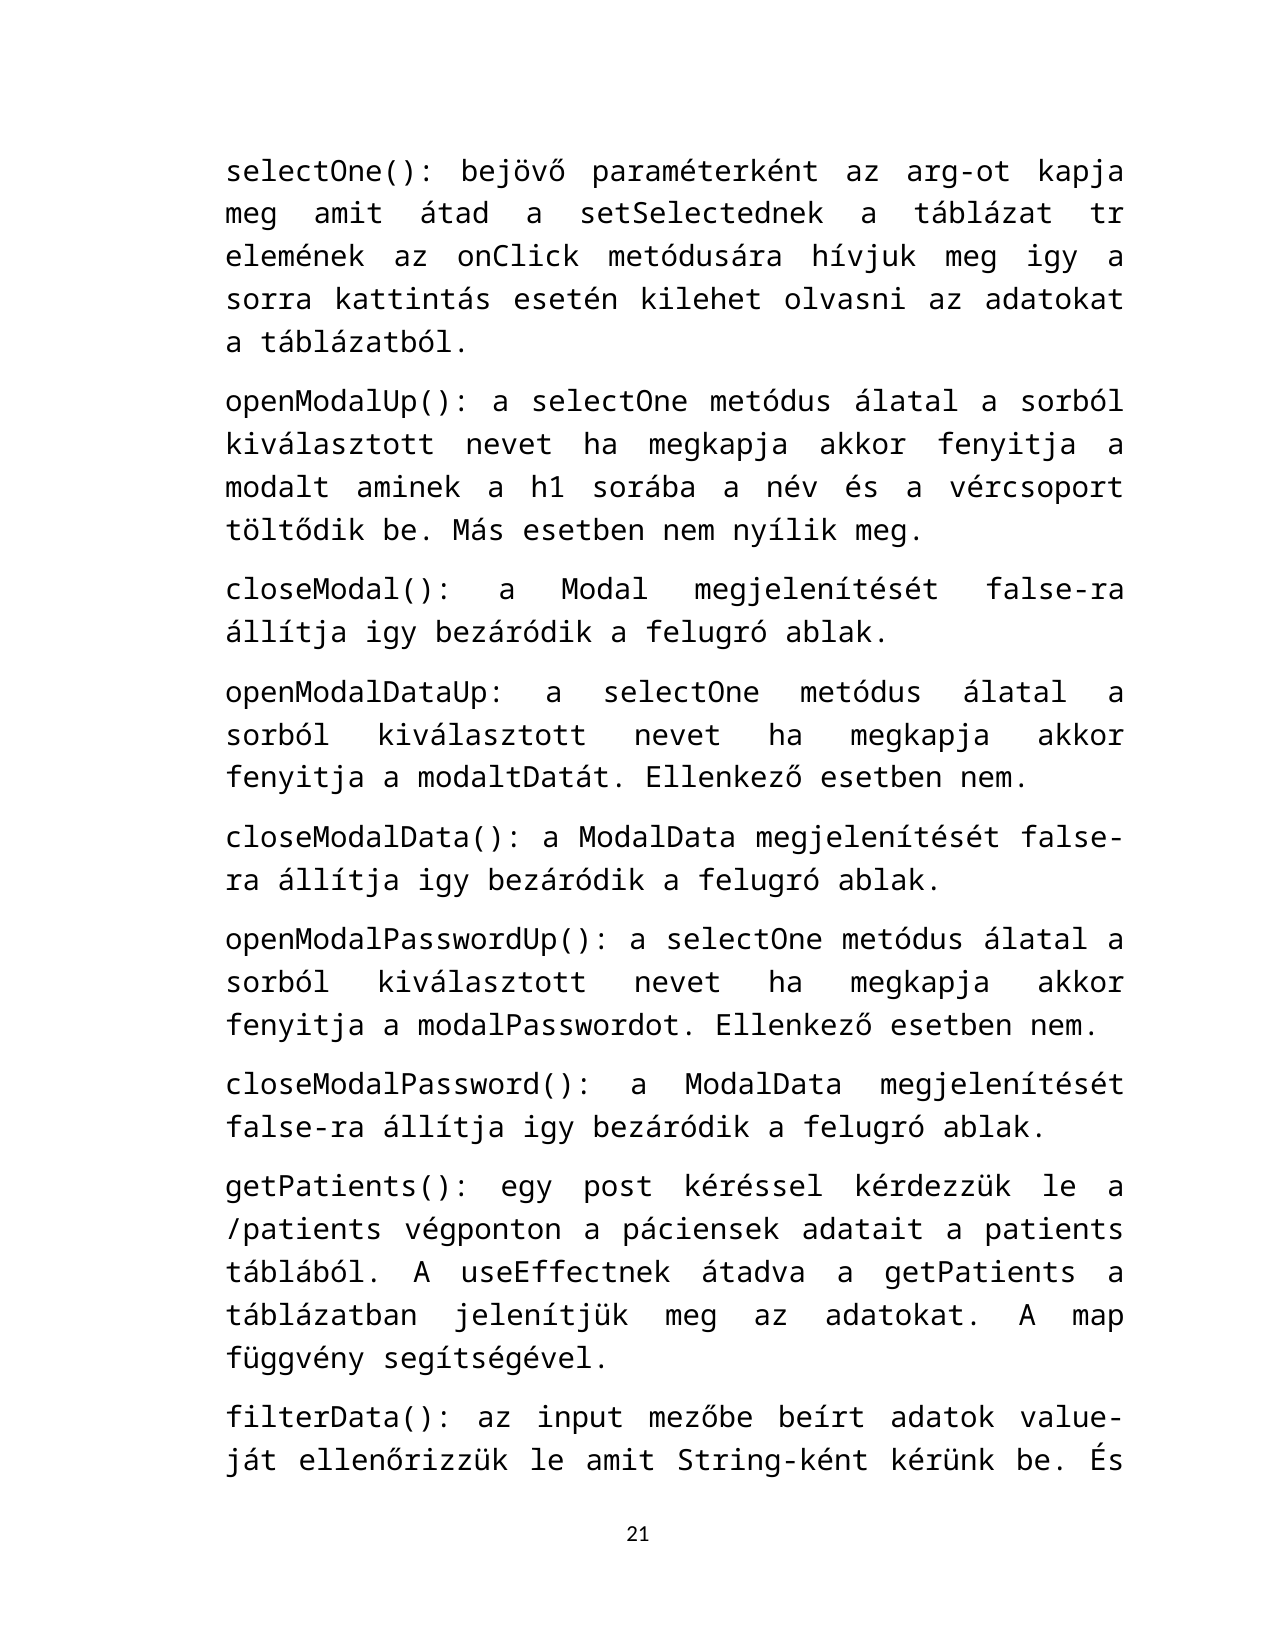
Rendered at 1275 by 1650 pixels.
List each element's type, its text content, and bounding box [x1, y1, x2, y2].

text openModalUp(): a selectOne metódus álatal a sorból kiválasztott nevet ha megkapja akkor fenyitja a modalt aminek a h1 sorába a név és a vércsoport töltődik be. Más esetben nem nyílik meg. [225, 381, 1125, 549]
text closeModalPassword(): a ModalData megjelenítését false-ra állítja igy bezáródik a felugró ablak. [225, 1063, 1125, 1146]
text closeModal(): a Modal megjelenítését false-ra állítja igy bezáródik a felugró ablak. [225, 569, 1125, 651]
text closeModalData(): a ModalData megjelenítését false-ra állítja igy bezáródik a felugró ablak. [225, 816, 1125, 898]
text selectOne(): bejövő paraméterként az arg-ot kapja meg amit átad a setSelectednek a táblázat tr elemének az onClick metódusára hívjuk meg igy a sorra kattintás esetén kilehet olvasni az adatokat a táblázatból. [225, 150, 1125, 361]
text openModalDataUp: a selectOne metódus álatal a sorból kiválasztott nevet ha megkapja akkor fenyitja a modaltDatát. Ellenkező esetben nem. [225, 671, 1125, 796]
text openModalPasswordUp(): a selectOne metódus álatal a sorból kiválasztott nevet ha megkapja akkor fenyitja a modalPasswordot. Ellenkező esetben nem. [225, 918, 1125, 1044]
text getPatients(): egy post kéréssel kérdezzük le a /patients végponton a páciensek adatait a patients táblából. A useEffectnek átadva a getPatients a táblázatban jelenítjük meg az adatokat. A map függvény segítségével. [225, 1166, 1125, 1377]
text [225, 1396, 1125, 1479]
